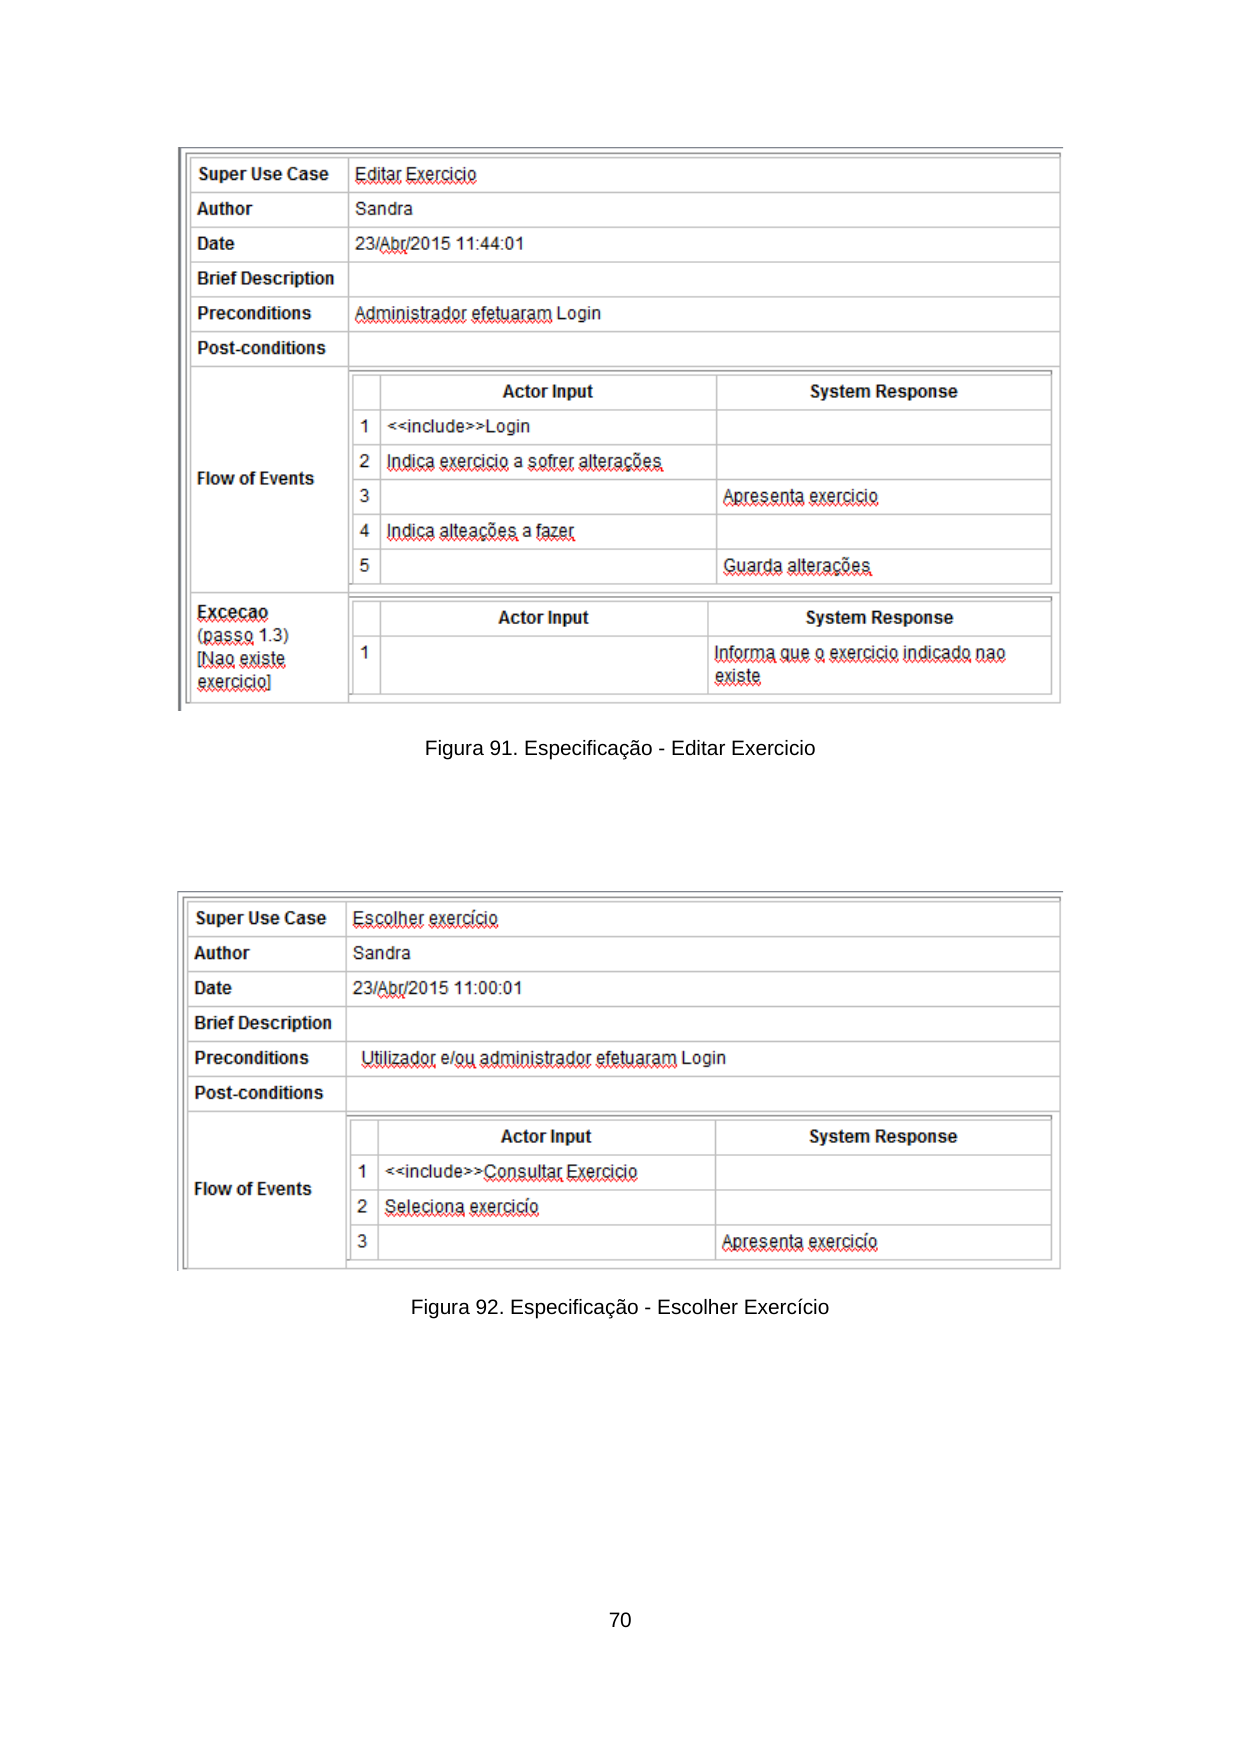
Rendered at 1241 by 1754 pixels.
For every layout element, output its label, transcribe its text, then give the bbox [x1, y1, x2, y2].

picture [177, 891, 1064, 1271]
picture [177, 147, 1064, 711]
